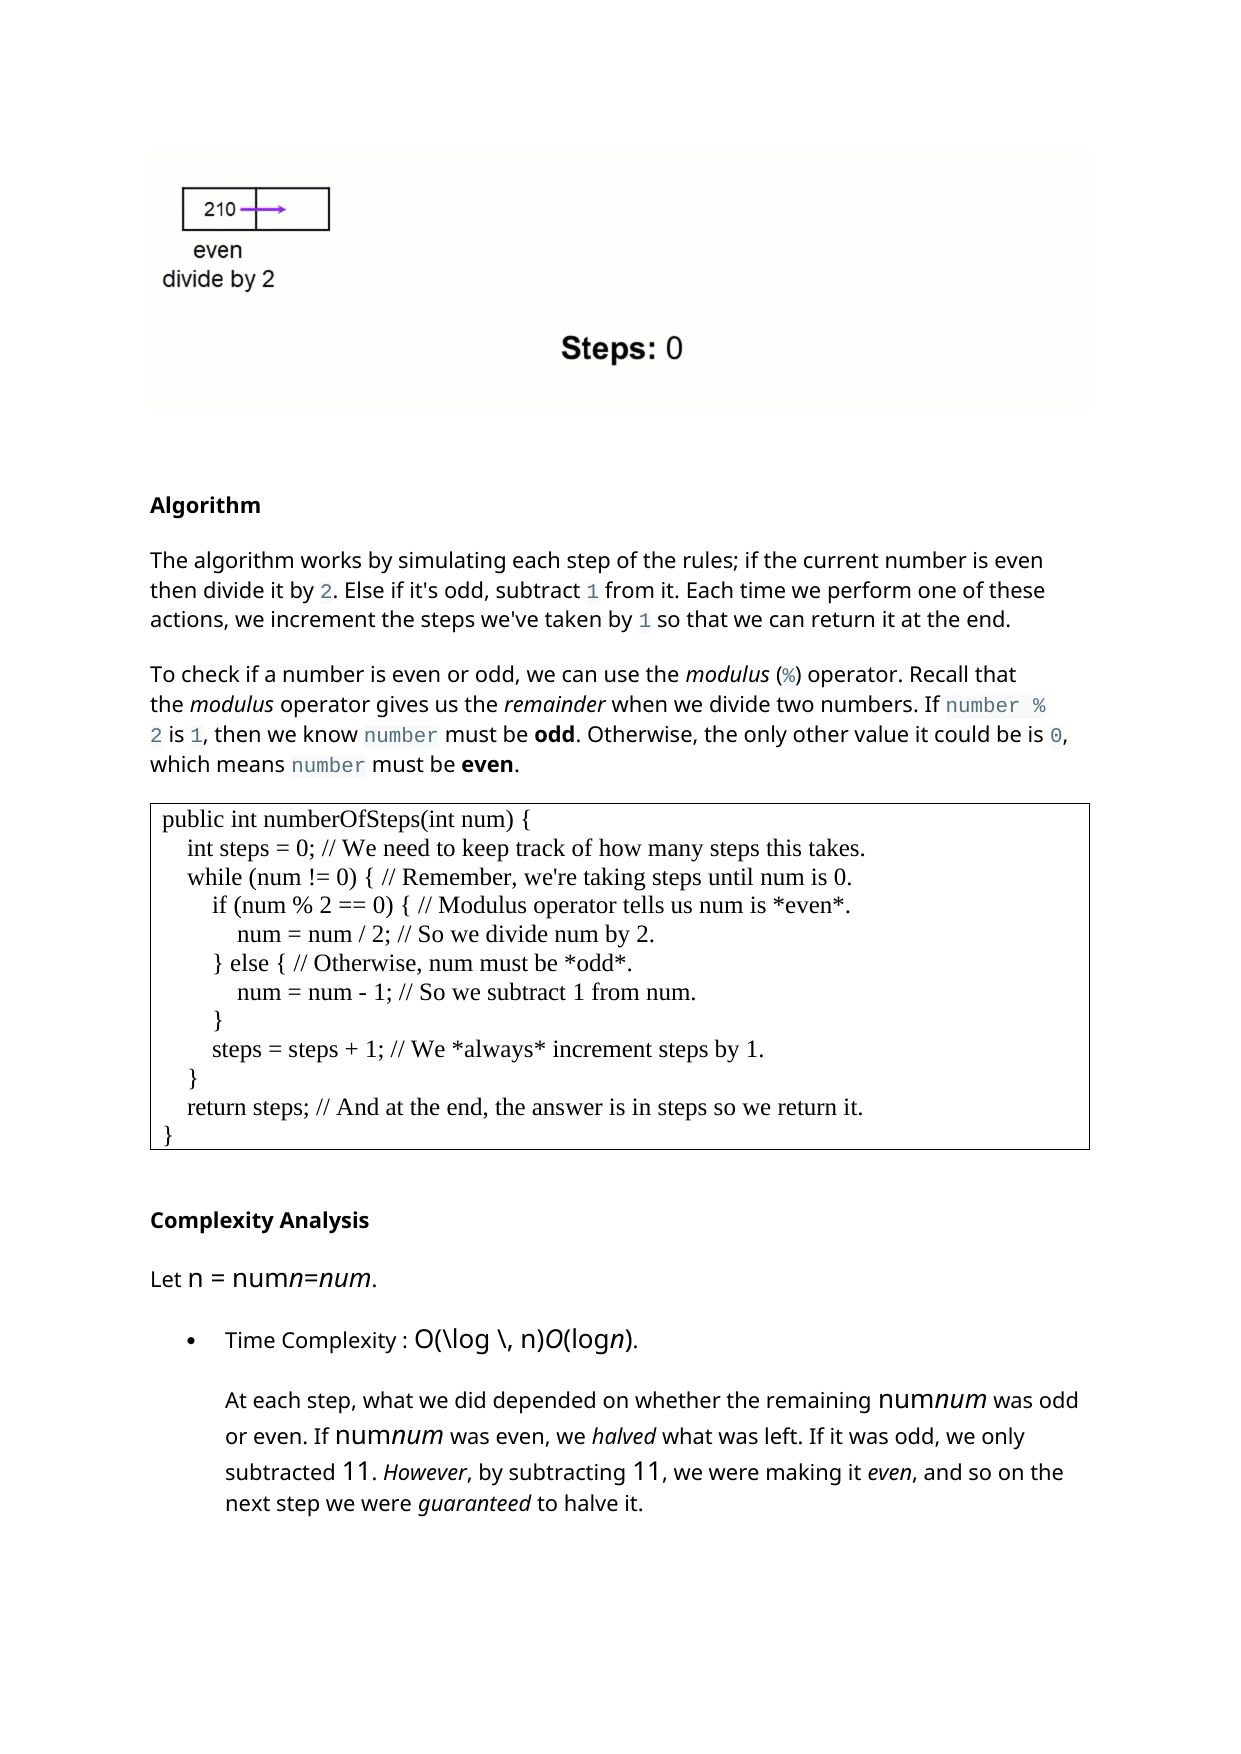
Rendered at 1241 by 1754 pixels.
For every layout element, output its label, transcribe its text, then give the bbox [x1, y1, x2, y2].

list Time Complexity : O(\log \, n)O(logn). [187, 1321, 1090, 1356]
table_header public int numberOfSteps(int num) { int steps = 0; // We need to keep track of how many steps this takes. while (num != 0) { // Remember, we're taking steps until num is 0. if (num % 2 == 0) { // Modulus operator tells us num is *even*. num = num / 2; // So we divide num by 2. } else { // Otherwise, num must be *odd*. num = num - 1; // So we subtract 1 from num. } steps = steps + 1; // We *always* increment steps by 1. } return steps; // And at the end, the answer is in steps so we return it. } [151, 804, 1089, 1149]
text To check if a number is even or odd, we can use the modulus (%) operator. Recall that the modulus operator gives us the remainder when we divide two numbers. If number % 2 is 1, then we know number must be odd. Otherwise, the only other value it could be is 0, which means number must be even. [150, 659, 1090, 778]
text Algorithm [150, 490, 1090, 520]
text The algorithm works by simulating each step of the rules; if the current number is even then divide it by 2. Else if it's odd, subtract 1 from it. Each time we perform one of these actions, we increment the steps we've taken by 1 so that we can return it at the end. [150, 545, 1090, 634]
text At each step, what we did depended on whether the remaining numnum was odd or even. If numnum was even, we halved what was left. If it was odd, we only subtracted 11. However, by subtracting 11, we were making it even, and so on the next step we were guaranteed to halve it. [225, 1381, 1090, 1517]
text Let n = numn=num. [150, 1260, 1090, 1296]
text Complexity Analysis [150, 1205, 1090, 1235]
picture [150, 150, 1091, 411]
